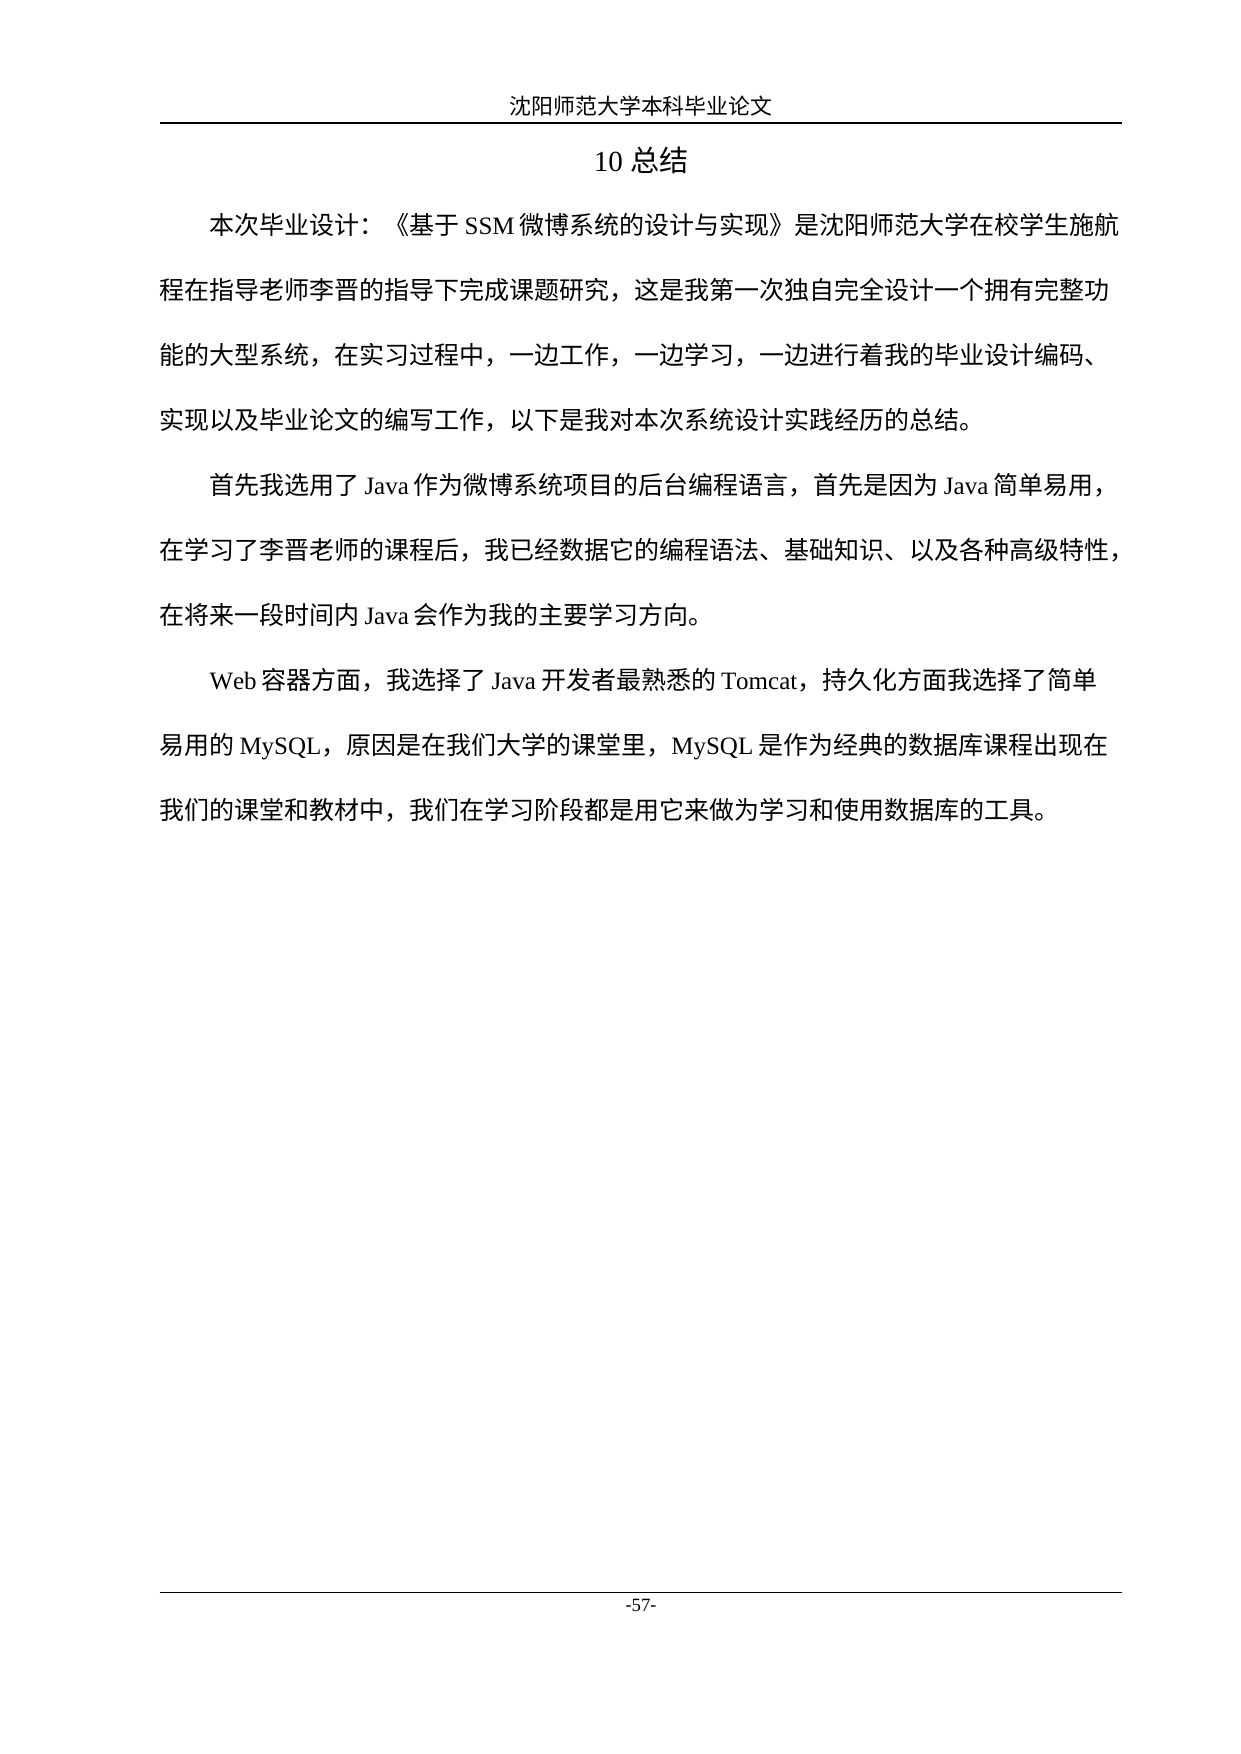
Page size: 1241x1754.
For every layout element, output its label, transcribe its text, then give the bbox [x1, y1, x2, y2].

text Web容器方面，我选择了Java开发者最熟悉的Tomcat，持久化方面我选择了简单易用的MySQL，原因是在我们大学的课堂里，MySQL是作为经典的数据库课程出现在我们的课堂和教材中，我们在学习阶段都是用它来做为学习和使用数据库的工具。 [159, 646, 1122, 841]
text 本次毕业设计：《基于SSM微博系统的设计与实现》是沈阳师范大学在校学生施航程在指导老师李晋的指导下完成课题研究，这是我第一次独自完全设计一个拥有完整功能的大型系统，在实习过程中，一边工作，一边学习，一边进行着我的毕业设计编码、实现以及毕业论文的编写工作，以下是我对本次系统设计实践经历的总结。 [159, 191, 1122, 451]
subtitle 10 总结 [159, 126, 1122, 191]
text 首先我选用了Java作为微博系统项目的后台编程语言，首先是因为Java简单易用，在学习了李晋老师的课程后，我已经数据它的编程语法、基础知识、以及各种高级特性，在将来一段时间内Java会作为我的主要学习方向。 [159, 451, 1122, 646]
